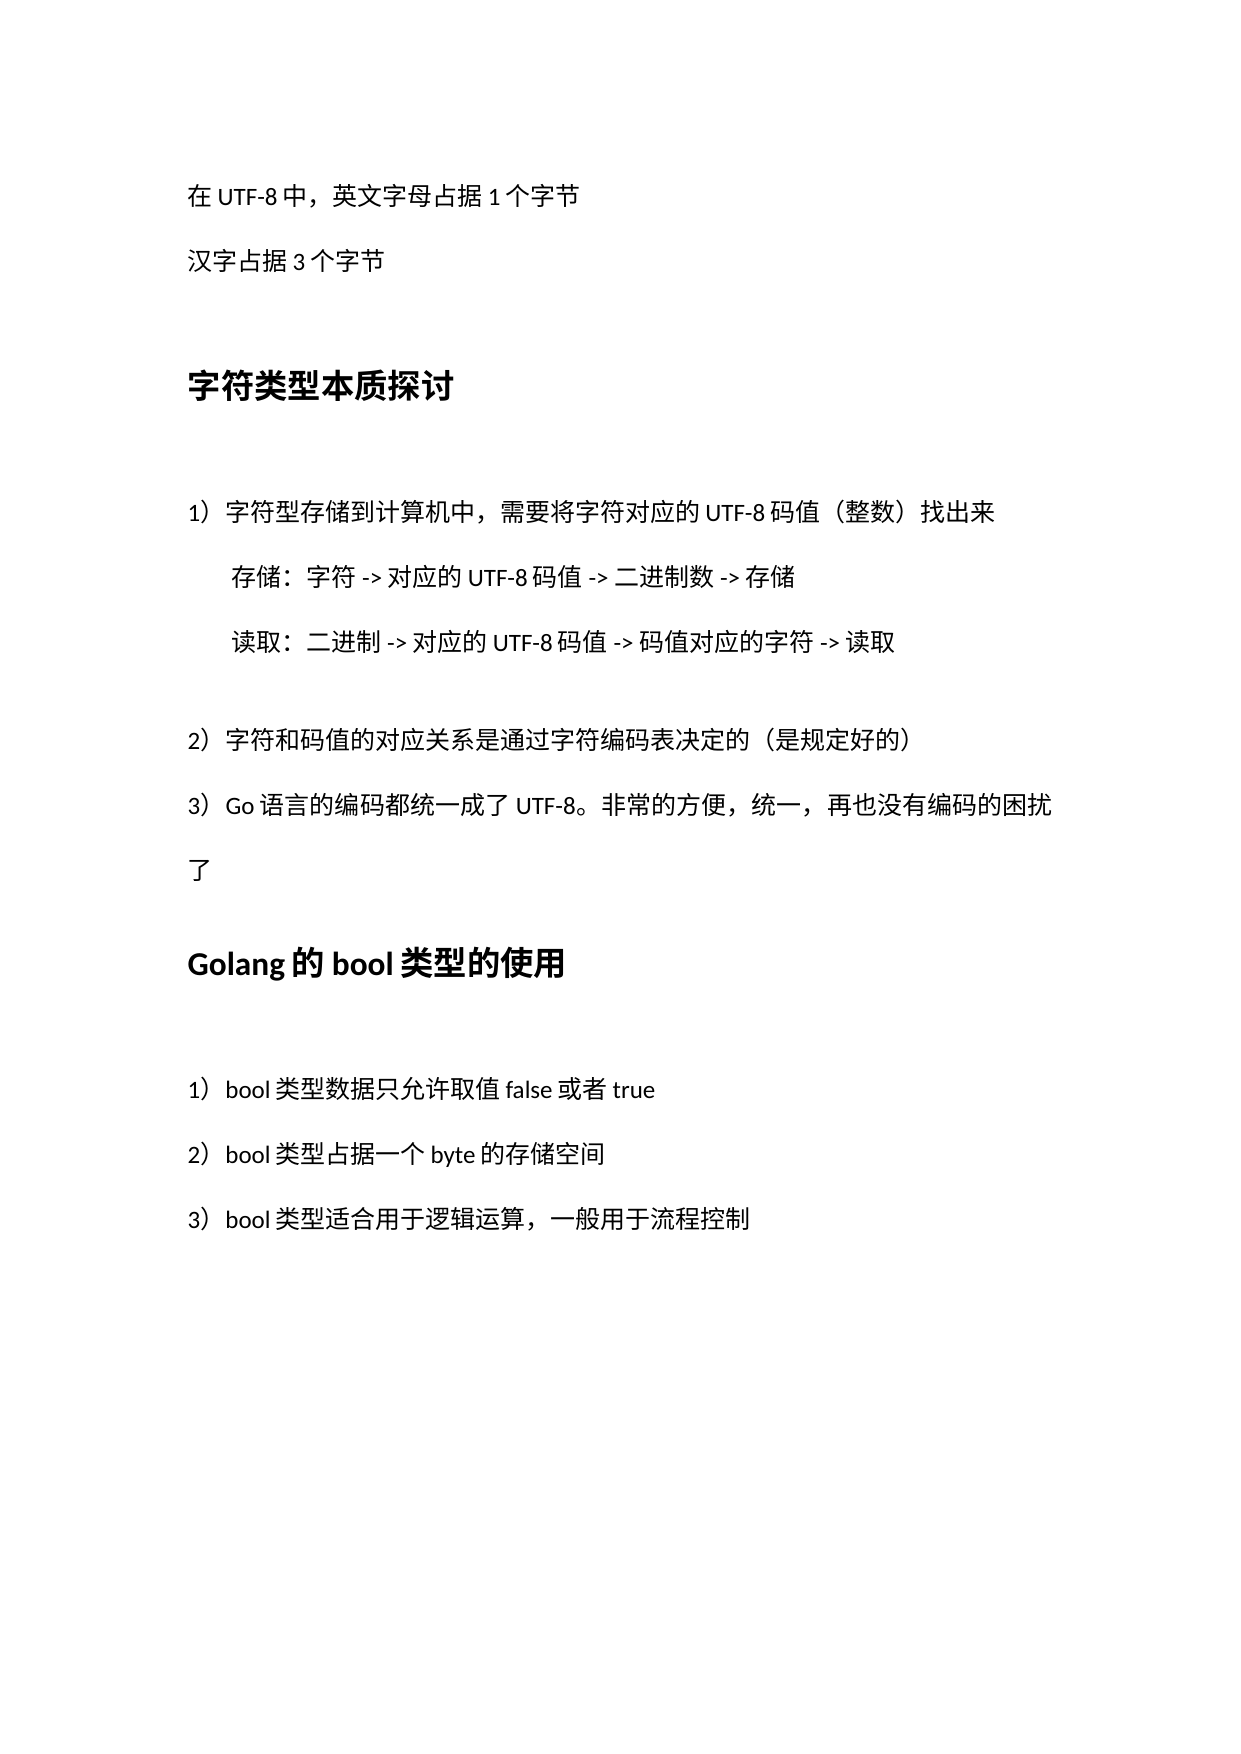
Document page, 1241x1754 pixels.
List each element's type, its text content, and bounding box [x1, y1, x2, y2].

text 3）Go语言的编码都统一成了UTF-8。非常的方便，统一，再也没有编码的困扰了 [187, 771, 1053, 901]
text 1）bool类型数据只允许取值false或者true [187, 1055, 1053, 1120]
subtitle 字符类型本质探讨 [187, 352, 1053, 417]
text 汉字占据3个字节 [187, 227, 1053, 292]
text 2）bool类型占据一个byte的存储空间 [187, 1120, 1053, 1185]
text 存储：字符 -> 对应的UTF-8码值 -> 二进制数 -> 存储 [187, 543, 1053, 608]
text 在UTF-8中，英文字母占据1个字节 [187, 162, 1053, 227]
text 读取：二进制 -> 对应的UTF-8码值 -> 码值对应的字符 -> 读取 [187, 608, 1053, 673]
text 2）字符和码值的对应关系是通过字符编码表决定的（是规定好的） [187, 706, 1053, 771]
subtitle Golang的bool类型的使用 [187, 928, 1053, 993]
text 1）字符型存储到计算机中，需要将字符对应的UTF-8码值（整数）找出来 [187, 478, 1053, 543]
text 3）bool类型适合用于逻辑运算，一般用于流程控制 [187, 1185, 1053, 1250]
